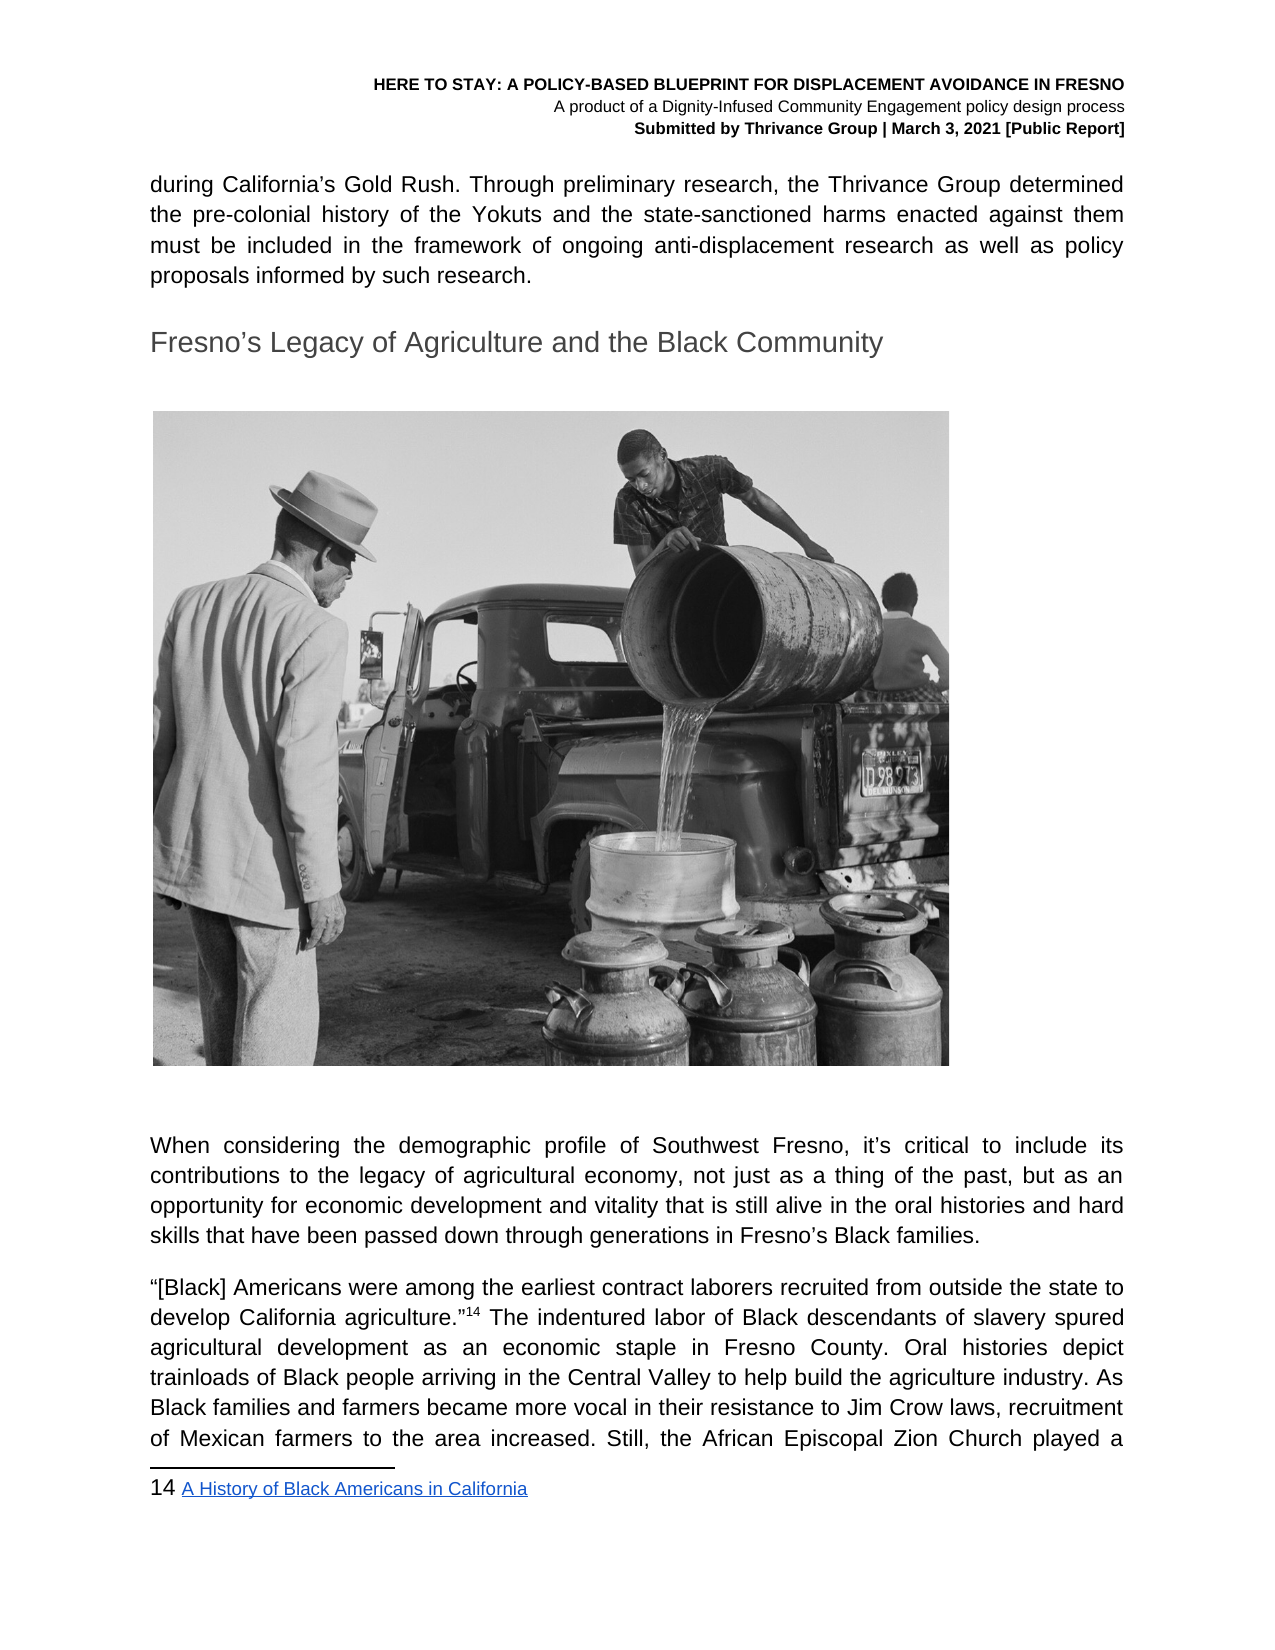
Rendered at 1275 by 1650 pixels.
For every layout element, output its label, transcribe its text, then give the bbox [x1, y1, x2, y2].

text When considering the demographic profile of Southwest Fresno, it’s critical to include its contributions to the legacy of agricultural economy, not just as a thing of the past, but as an opportunity for economic development and vitality that is still alive in the oral histories and hard skills that have been passed down through generations in Fresno’s Black families. [150, 1132, 1125, 1249]
subtitle Fresno’s Legacy of Agriculture and the Black Community [150, 325, 1125, 359]
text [150, 1273, 1125, 1451]
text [150, 171, 1125, 288]
picture [153, 411, 950, 1066]
